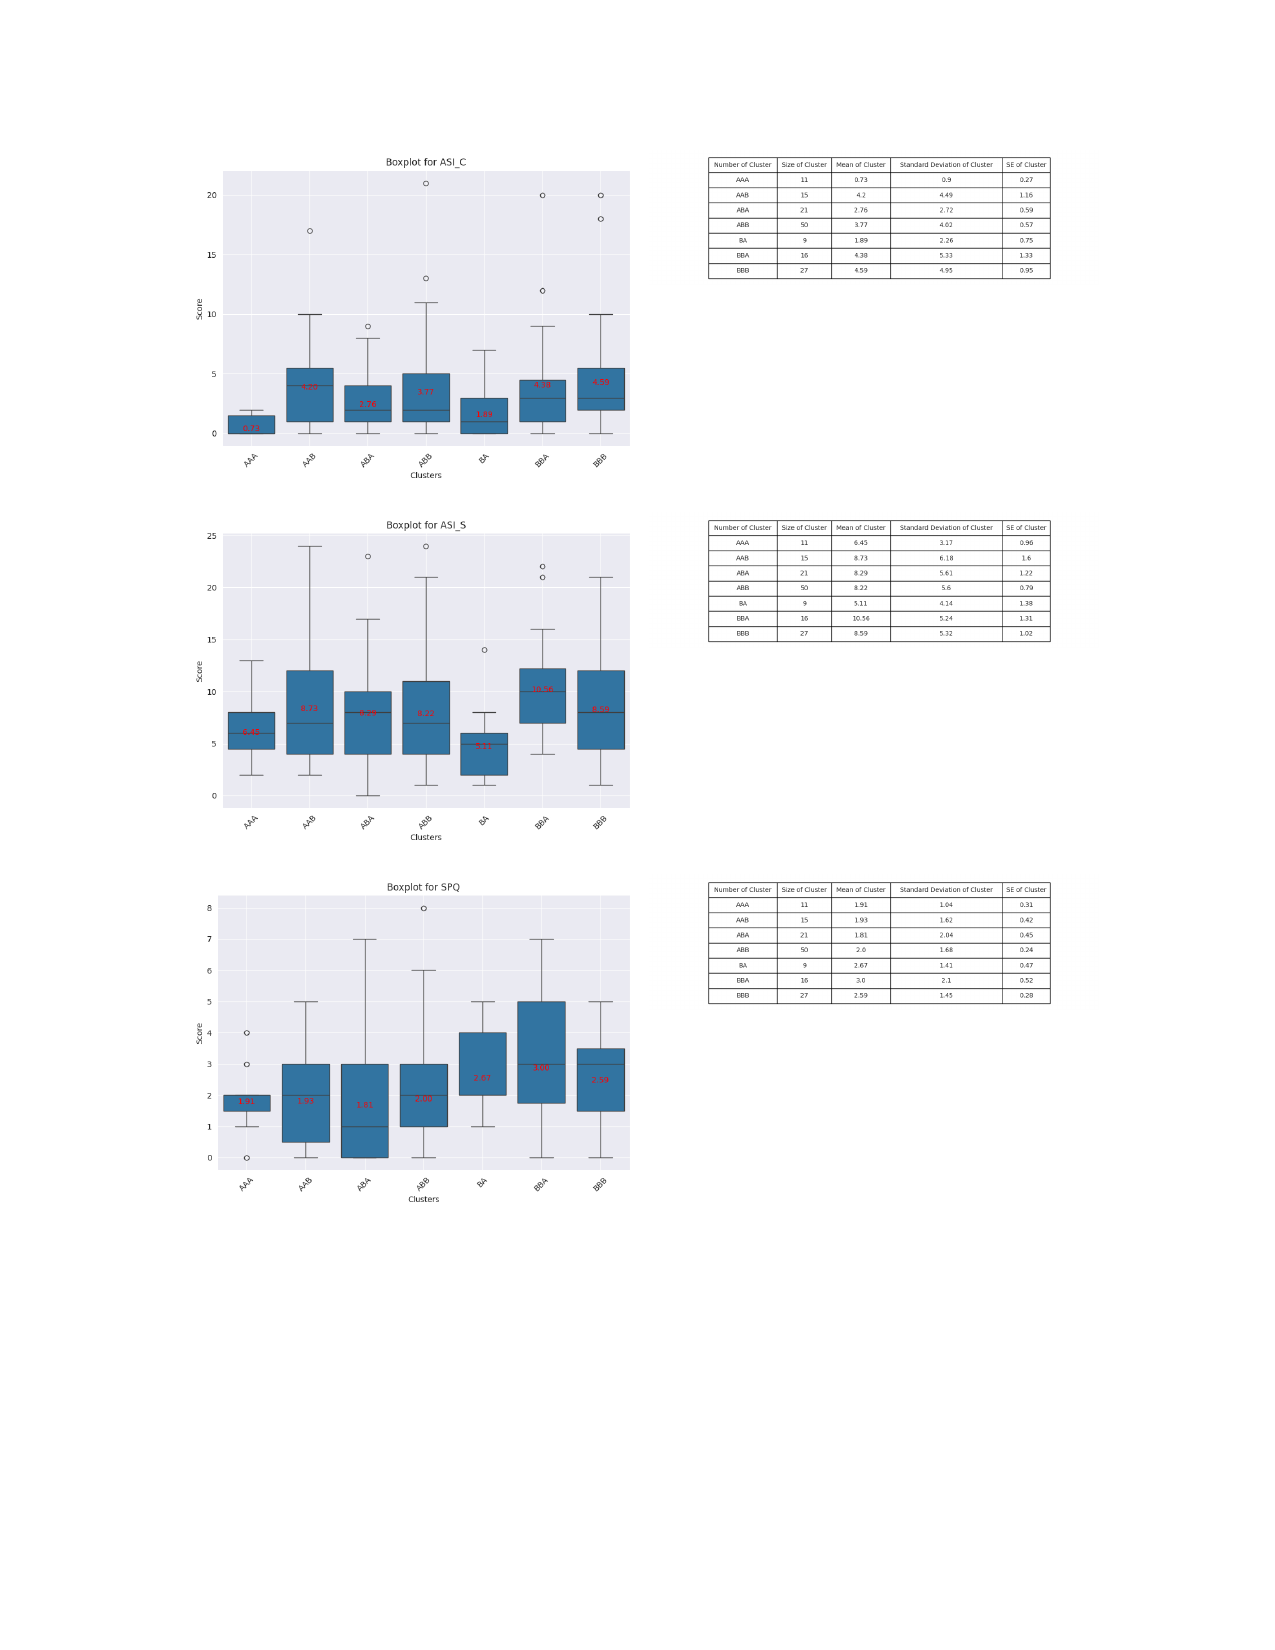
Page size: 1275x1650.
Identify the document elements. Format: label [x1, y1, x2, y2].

table_cell [638, 512, 1099, 874]
picture [648, 150, 1099, 285]
picture [187, 150, 638, 488]
picture [648, 874, 1099, 1010]
picture [648, 512, 1099, 648]
table_cell [638, 150, 1099, 512]
table_cell [176, 150, 637, 512]
table_cell [176, 512, 637, 874]
table_cell [638, 874, 1099, 1237]
picture [187, 512, 638, 850]
table_cell [176, 874, 637, 1237]
picture [187, 874, 638, 1212]
